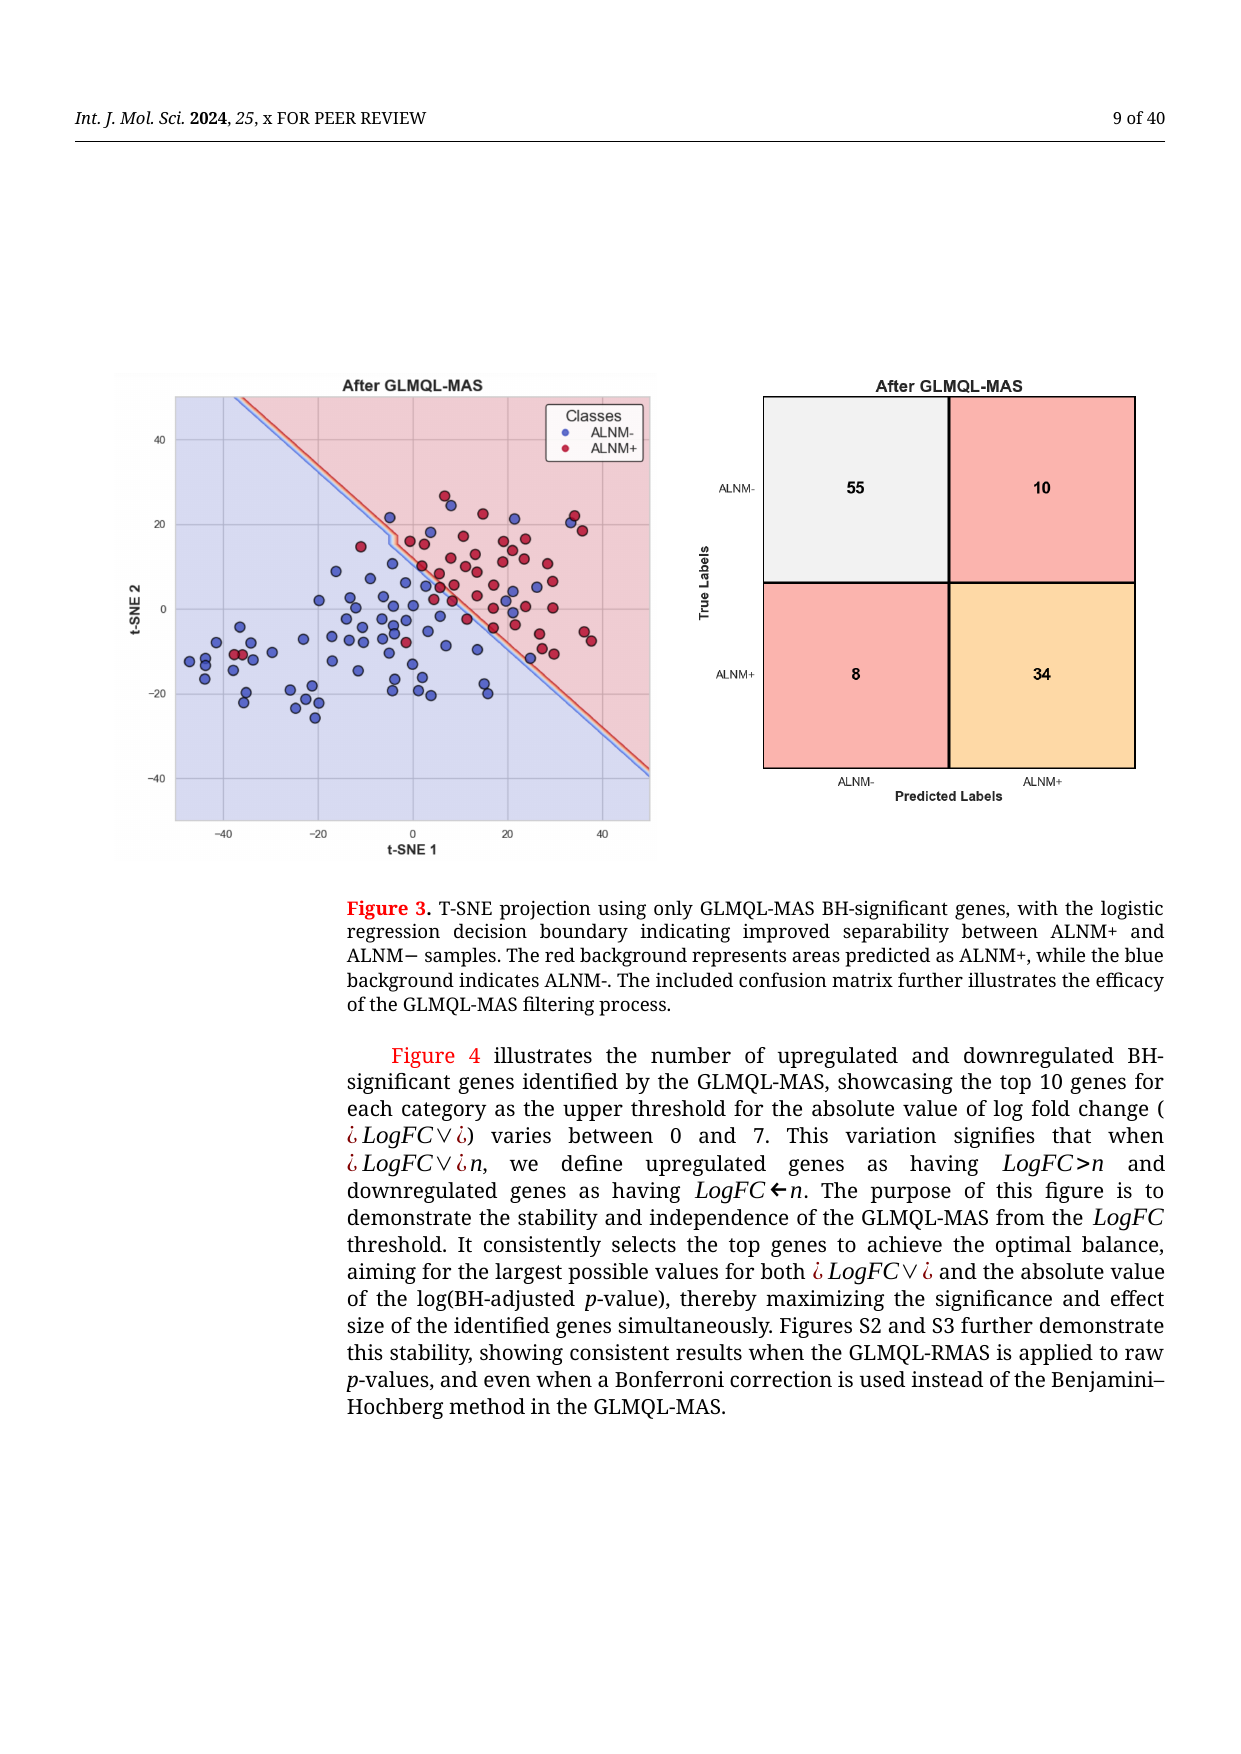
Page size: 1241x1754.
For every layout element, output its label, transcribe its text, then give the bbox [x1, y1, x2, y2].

table_header [89, 374, 682, 883]
picture [693, 373, 1140, 809]
text Figure 3. T-SNE projection using only GLMQL-MAS BH-significant genes, with the logistic regression decision boundary indicating improved separability between ALNM+ and ALNM− samples. The red background represents areas predicted as ALNM+, while the blue background indicates ALNM-. The included confusion matrix further illustrates the efficacy of the GLMQL-MAS filtering process. [347, 896, 1165, 1017]
picture [114, 373, 657, 861]
text Figure 4 illustrates the number of upregulated and downregulated BH-significant genes identified by the GLMQL-MAS, showcasing the top 10 genes for each category as the upper threshold for the absolute value of log fold change () varies between 0 and 7. This variation signifies that when , we define upregulated genes as having and downregulated genes as having . The purpose of this figure is to demonstrate the stability and independence of the GLMQL-MAS from the threshold. It consistently selects the top genes to achieve the optimal balance, aiming for the largest possible values for both and the absolute value of the log(BH-adjusted p-value), thereby maximizing the significance and effect size of the identified genes simultaneously. Figures S2 and S3 further demonstrate this stability, showing consistent results when the GLMQL-RMAS is applied to raw p-values, and even when a Bonferroni correction is used instead of the Benjamini–Hochberg method in the GLMQL-MAS. [347, 1042, 1165, 1421]
table_header [682, 374, 1152, 883]
